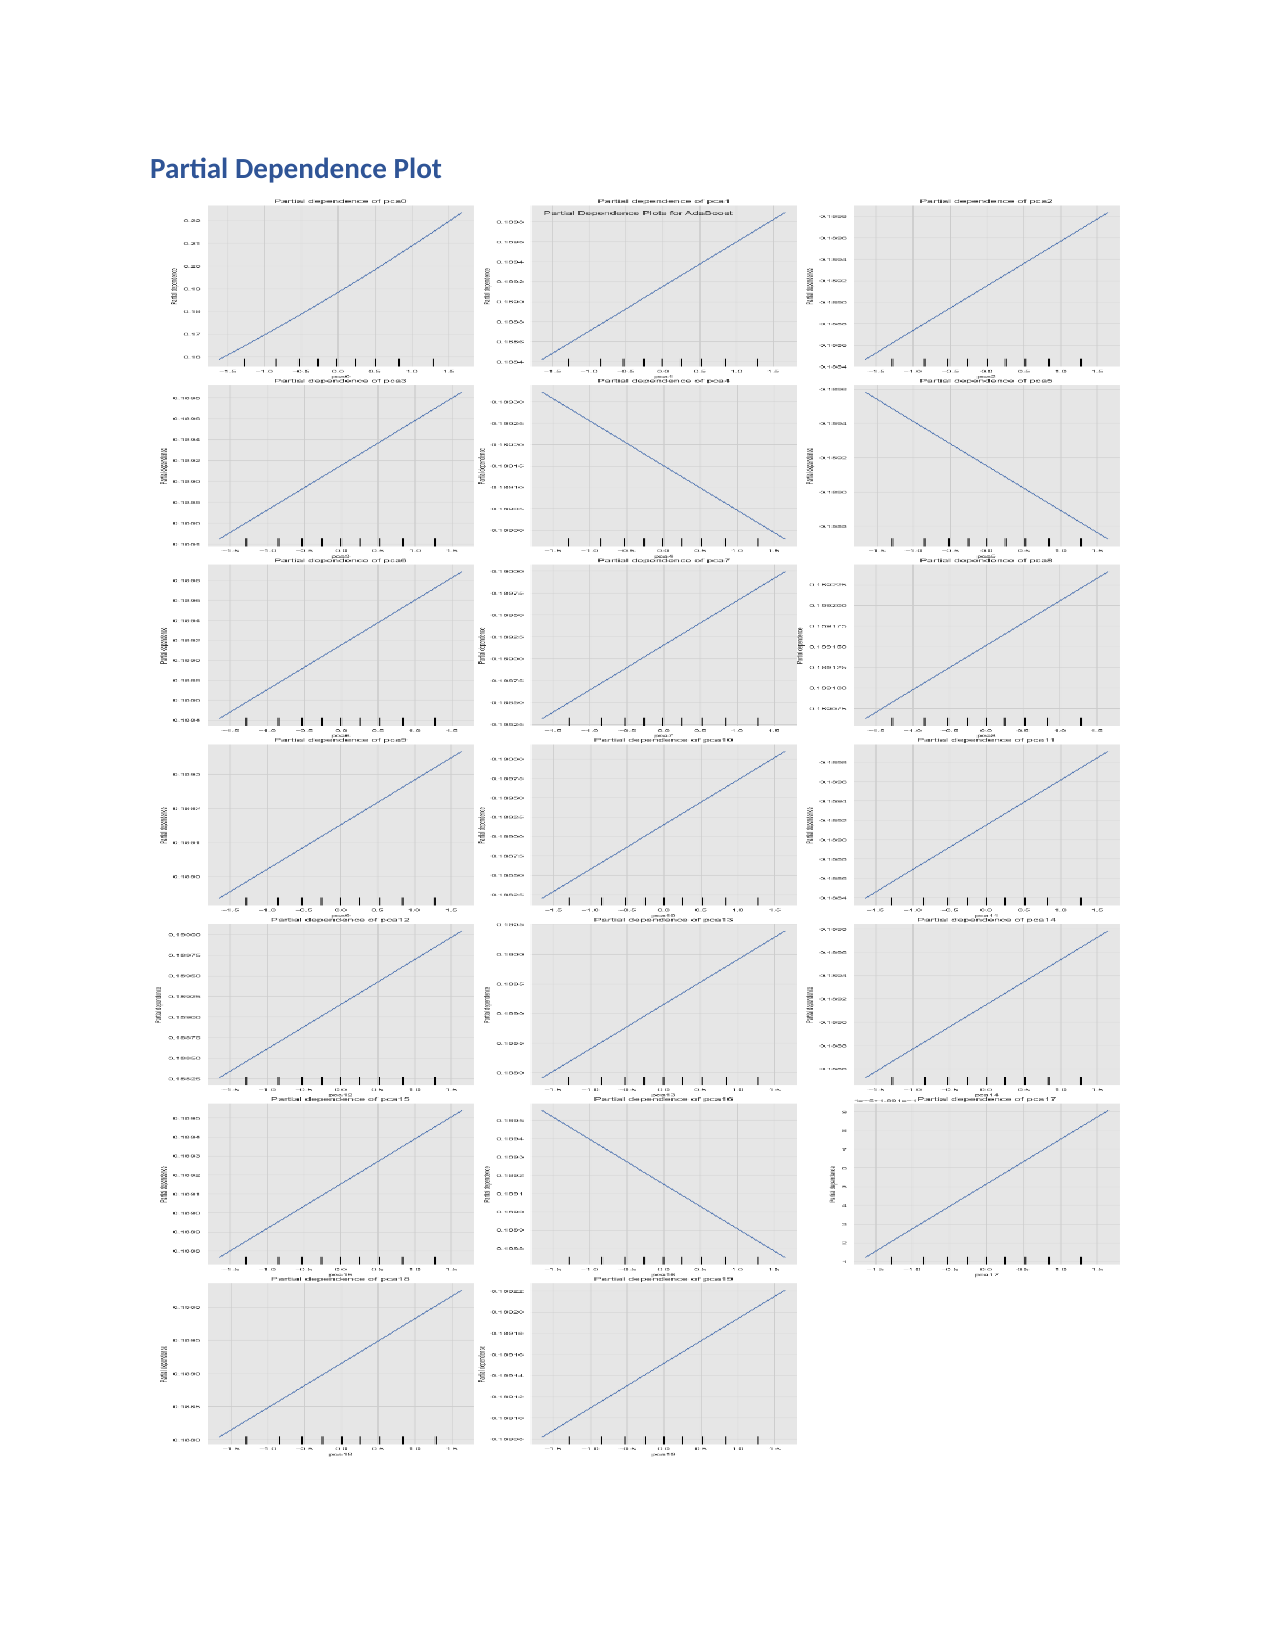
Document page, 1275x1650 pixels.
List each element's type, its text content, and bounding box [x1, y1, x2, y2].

subtitle Partial Dependence Plot [150, 150, 1125, 186]
picture [150, 196, 1125, 1459]
